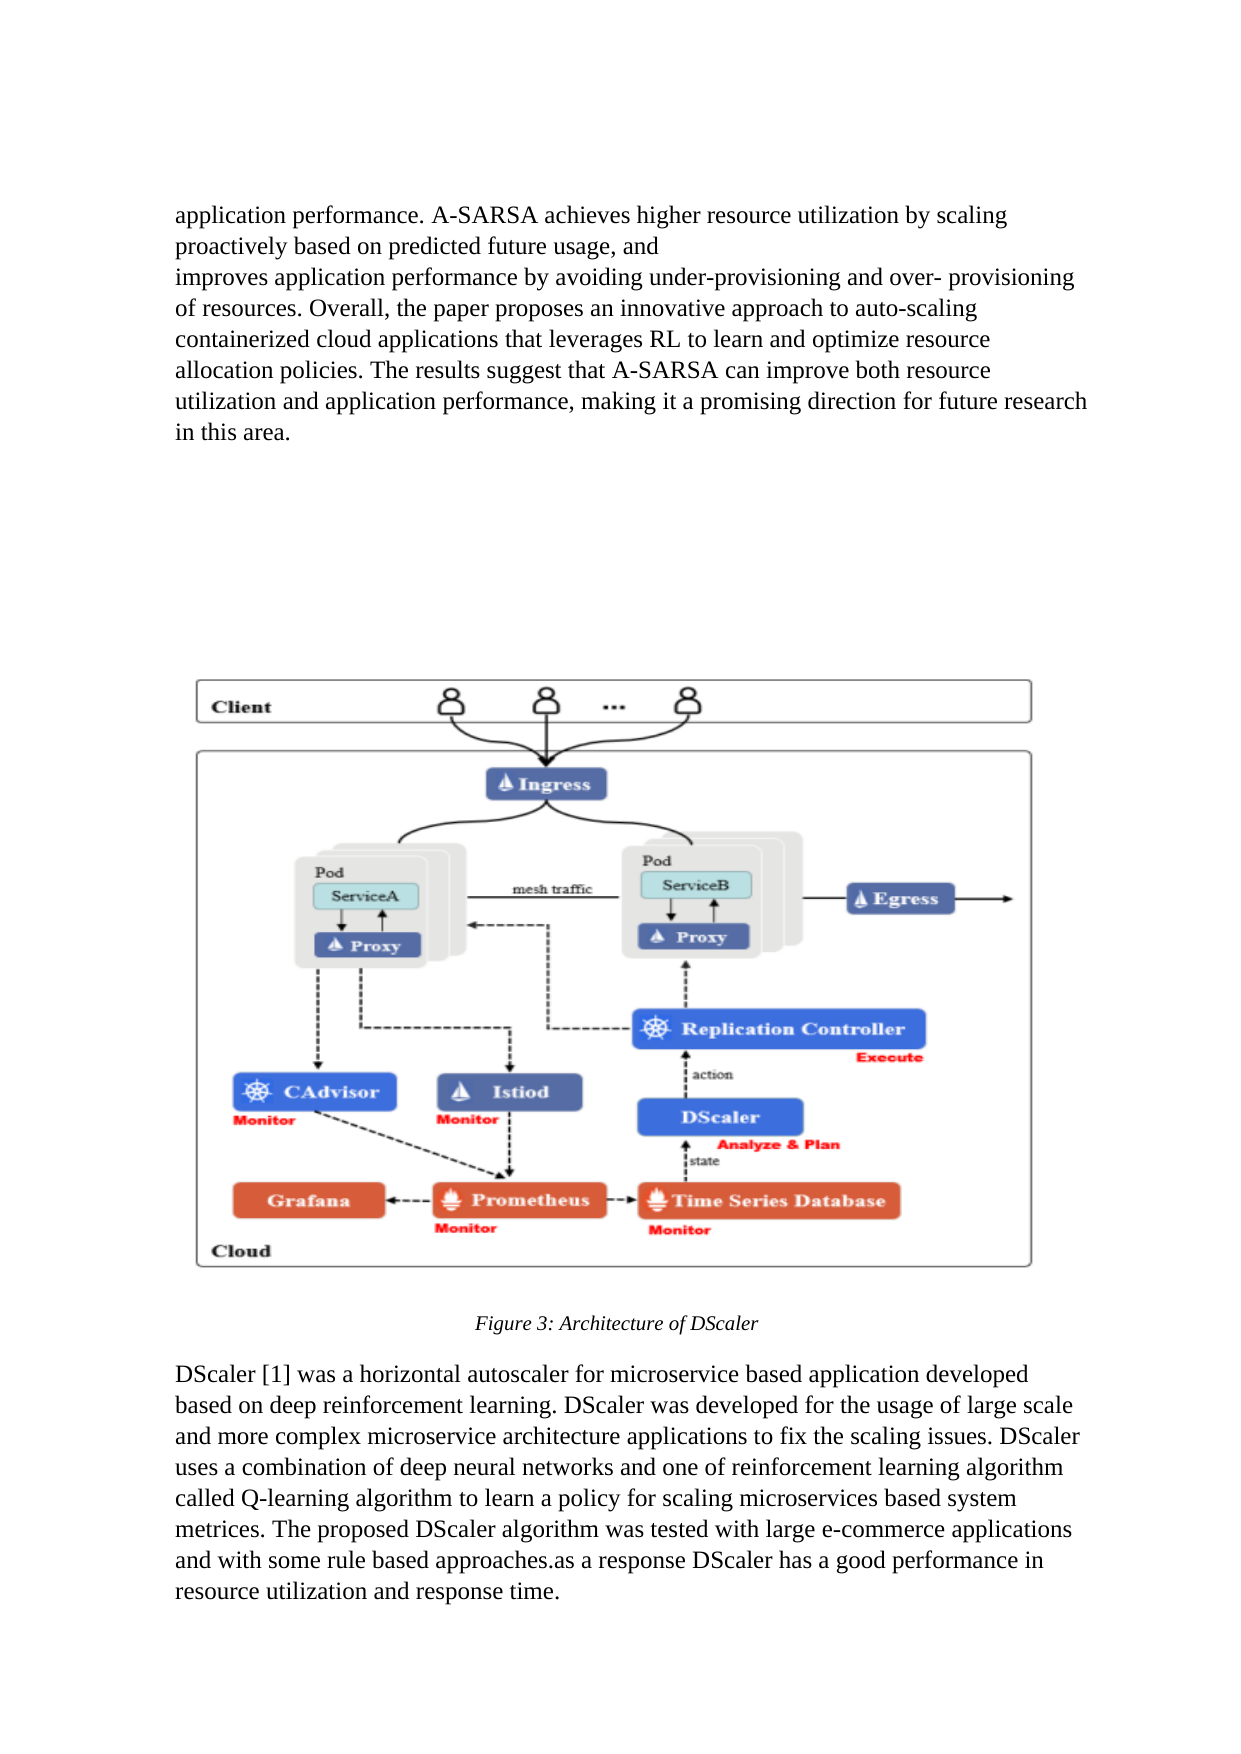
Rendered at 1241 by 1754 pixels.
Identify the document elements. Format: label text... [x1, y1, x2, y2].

text DScaler [1] was a horizontal autoscaler for microservice based application developed based on deep reinforcement learning. DScaler was developed for the usage of large scale and more complex microservice architecture applications to fix the scaling issues. DScaler uses a combination of deep neural networks and one of reinforcement learning algorithm called Q-learning algorithm to learn a policy for scaling microservices based system metrices. The proposed DScaler algorithm was tested with large e-commerce applications and with some rule based approaches.as a response DScaler has a good performance in resource utilization and response time. [175, 1359, 1088, 1605]
text Figure 3: Architecture of DScaler [175, 1311, 1105, 1335]
text improves application performance by avoiding under-provisioning and over- provisioning of resources. Overall, the paper proposes an innovative approach to auto-scaling containerized cloud applications that leverages RL to learn and optimize resource allocation policies. The results suggest that A-SARSA can improve both resource utilization and application performance, making it a promising direction for future research in this area. [175, 262, 1088, 446]
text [175, 200, 1105, 260]
picture [175, 650, 1048, 1287]
